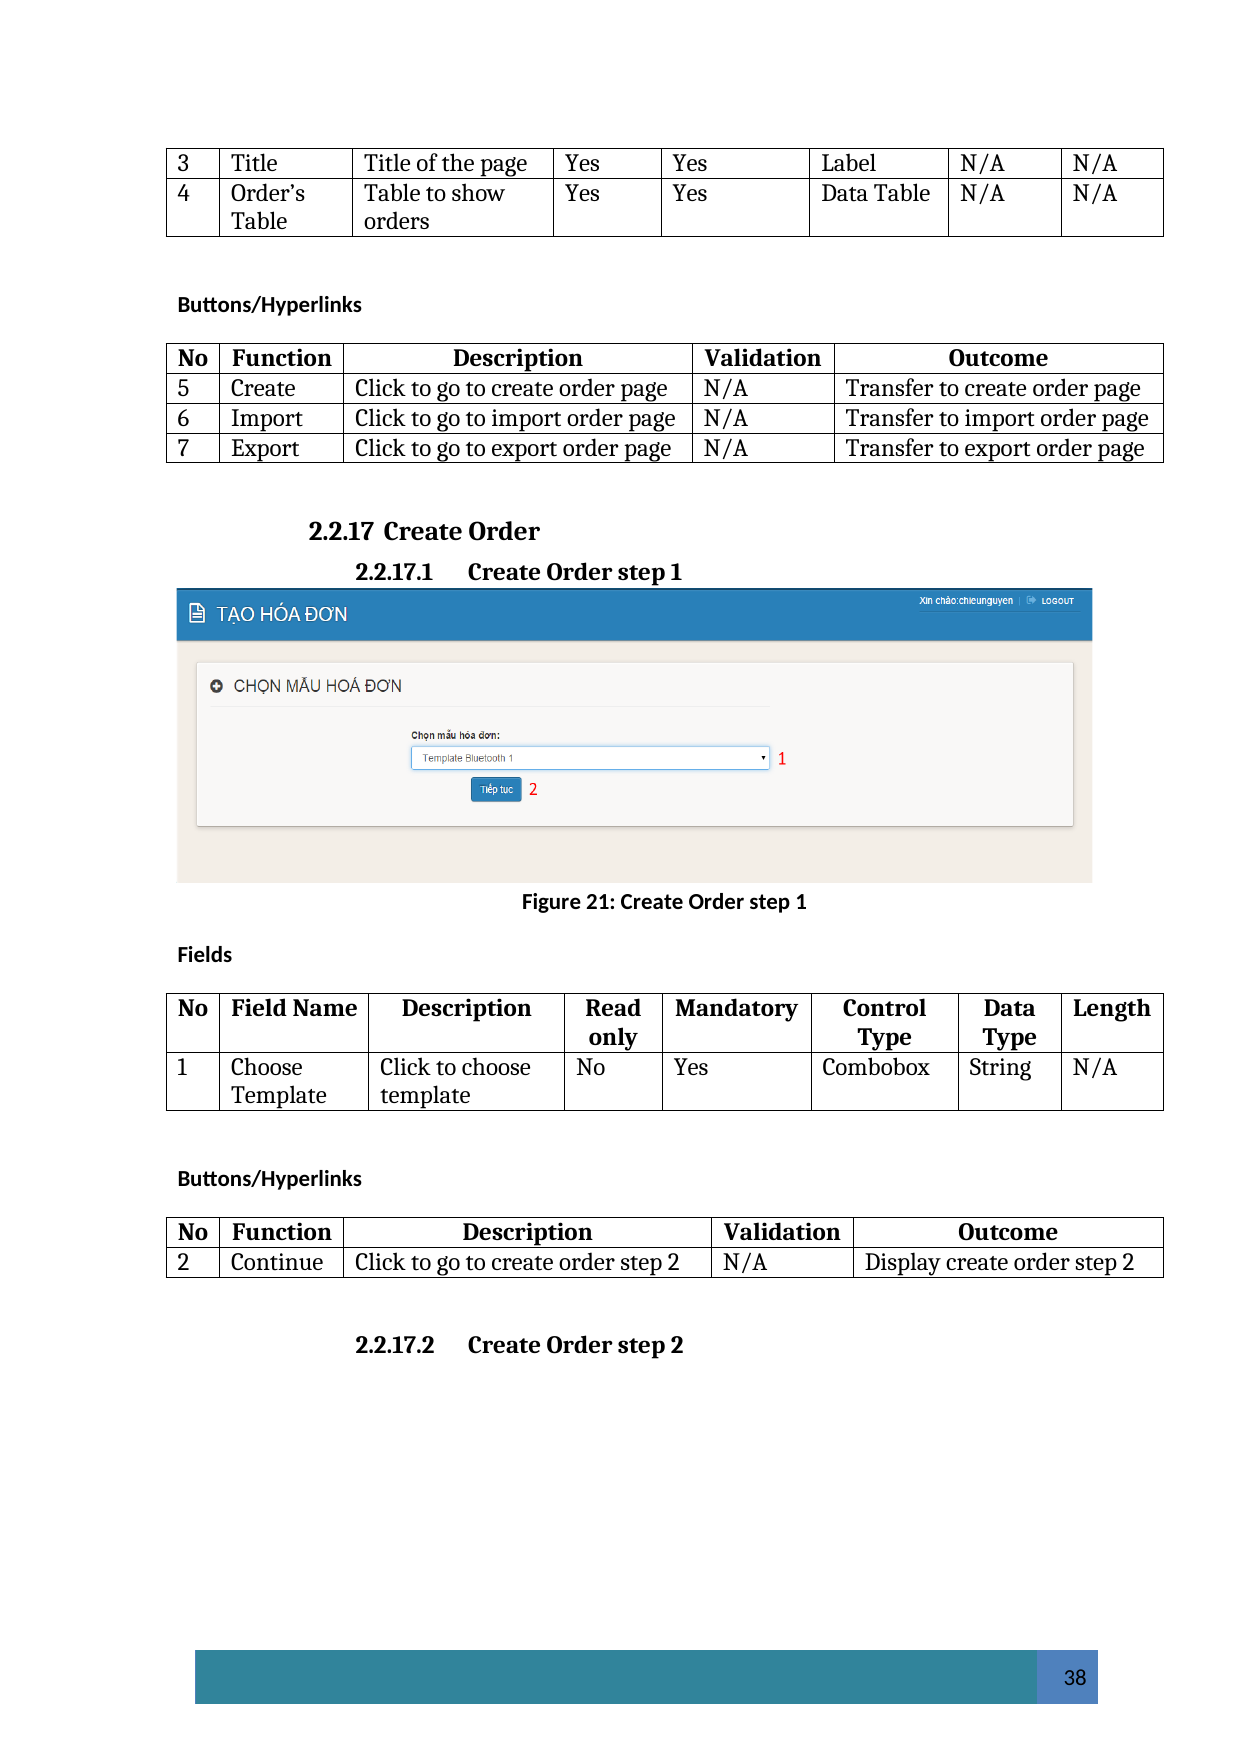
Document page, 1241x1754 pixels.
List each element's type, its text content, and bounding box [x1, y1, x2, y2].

text Buttons/Hyperlinks [177, 1164, 1151, 1192]
table_header Data Type [959, 994, 1061, 1052]
table_cell 7 [167, 434, 219, 462]
table_cell Transfer to export order page [835, 434, 1163, 462]
table_cell Click to choose template [369, 1053, 564, 1110]
table_cell Export [220, 434, 343, 462]
table_cell 1 [167, 1053, 219, 1110]
table_cell 4 [167, 179, 219, 236]
table_cell Title [220, 149, 352, 177]
table_header Length [1062, 994, 1163, 1052]
table_cell Transfer to create order page [835, 374, 1163, 403]
table_header No [167, 994, 219, 1052]
table_cell Table to show orders [353, 179, 553, 236]
table_cell Title of the page [353, 149, 553, 177]
subtitle Create Order step 2 [355, 1331, 1151, 1359]
picture [176, 588, 1093, 883]
table_cell Yes [554, 179, 661, 236]
table_header No [167, 344, 219, 373]
table_cell 6 [167, 404, 219, 432]
table_cell Data Table [810, 179, 948, 236]
table_cell Yes [663, 1053, 811, 1110]
table_cell Yes [662, 179, 809, 236]
table_cell N/A [693, 434, 834, 462]
table_cell Click to go to create order page [344, 374, 692, 403]
table_cell Continue [220, 1248, 343, 1277]
table_cell Create [220, 374, 343, 403]
table_cell Transfer to import order page [835, 404, 1163, 432]
table_cell N/A [949, 149, 1061, 177]
subtitle Create Order step 1 [355, 558, 1151, 587]
table_header No [167, 1218, 219, 1247]
table_header Field Name [220, 994, 368, 1052]
table_cell 2 [167, 1248, 219, 1277]
table_header Description [344, 1218, 711, 1247]
table_cell Choose Template [220, 1053, 368, 1110]
table_cell Yes [554, 149, 661, 177]
table_cell N/A [693, 374, 834, 403]
table_cell Yes [662, 149, 809, 177]
table_cell Display create order step 2 [854, 1248, 1163, 1277]
table_cell Click to go to export order page [344, 434, 692, 462]
table_cell N/A [1062, 149, 1163, 177]
table_header Control Type [812, 994, 958, 1052]
table_cell Click to go to create order step 2 [344, 1248, 711, 1277]
table_cell Combobox [812, 1053, 958, 1110]
table_cell N/A [1062, 1053, 1163, 1110]
subtitle Create Order [308, 516, 1151, 547]
table_header Mandatory [663, 994, 811, 1052]
table_cell Order’s Table [220, 179, 352, 236]
table_header Description [369, 994, 564, 1052]
table_cell 5 [167, 374, 219, 403]
table_cell No [565, 1053, 662, 1110]
table_cell N/A [949, 179, 1061, 236]
text Buttons/Hyperlinks [177, 290, 1151, 318]
table_cell String [959, 1053, 1061, 1110]
text Fields [177, 940, 1151, 968]
table_header Validation [712, 1218, 853, 1247]
table_cell N/A [693, 404, 834, 432]
table_cell N/A [712, 1248, 853, 1277]
table_header Validation [693, 344, 834, 373]
table_cell N/A [1062, 179, 1163, 236]
table_cell Click to go to import order page [344, 404, 692, 432]
table_cell Label [810, 149, 948, 177]
table_header Function [220, 344, 343, 373]
table_header Description [344, 344, 692, 373]
table_header Outcome [854, 1218, 1163, 1247]
table_header Function [220, 1218, 343, 1247]
table_cell Import [220, 404, 343, 432]
table_cell 3 [167, 149, 219, 177]
table_header Outcome [835, 344, 1163, 373]
table_header Read only [565, 994, 662, 1052]
